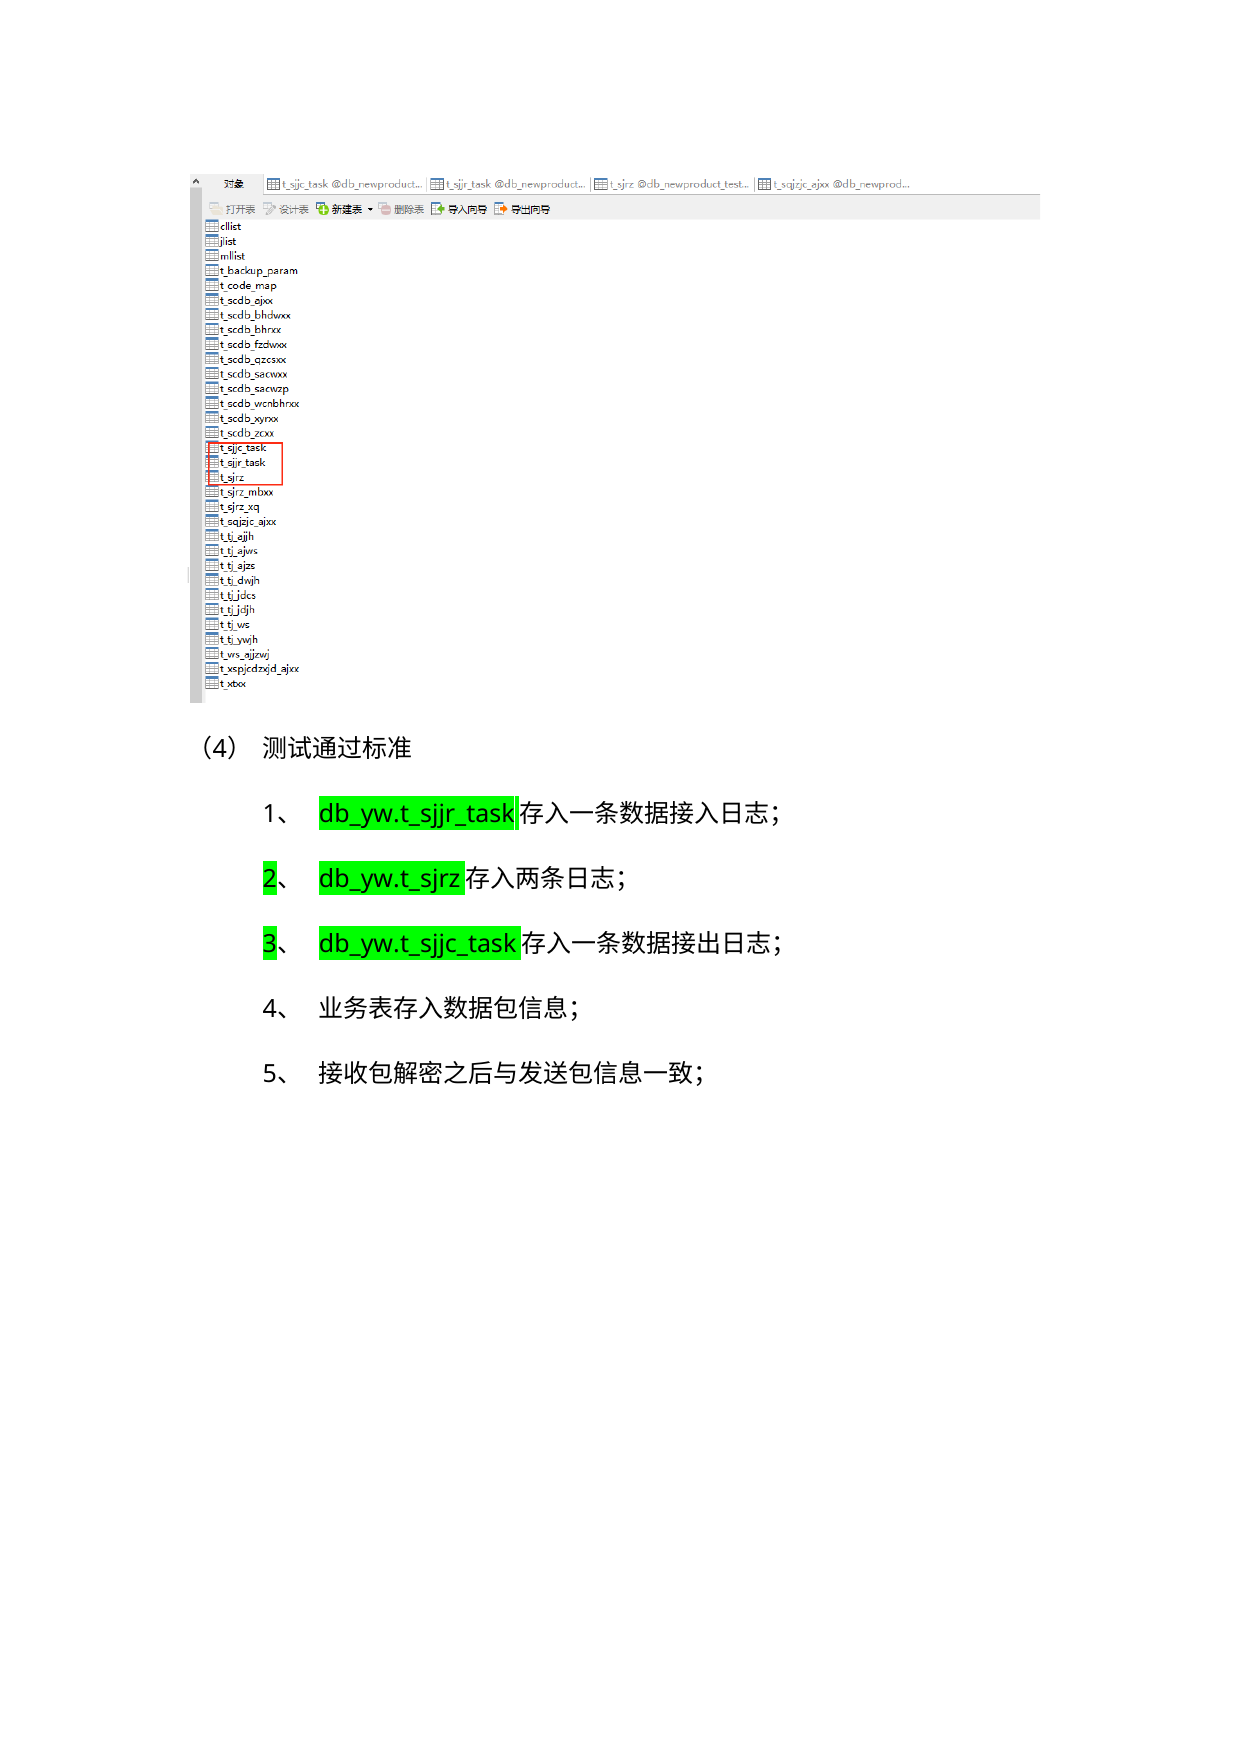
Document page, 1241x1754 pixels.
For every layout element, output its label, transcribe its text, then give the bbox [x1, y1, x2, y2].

list db_yw.t_sjjc_task存入一条数据接出日志； [262, 909, 1053, 974]
list 业务表存入数据包信息； [262, 974, 1053, 1039]
list db_yw.t_sjrz存入两条日志； [262, 844, 1053, 909]
list db_yw.t_sjjr_task存入一条数据接入日志； [262, 779, 1053, 844]
list 接收包解密之后与发送包信息一致； [262, 1039, 1053, 1104]
picture [187, 174, 1041, 703]
list 测试通过标准 [187, 714, 1053, 779]
